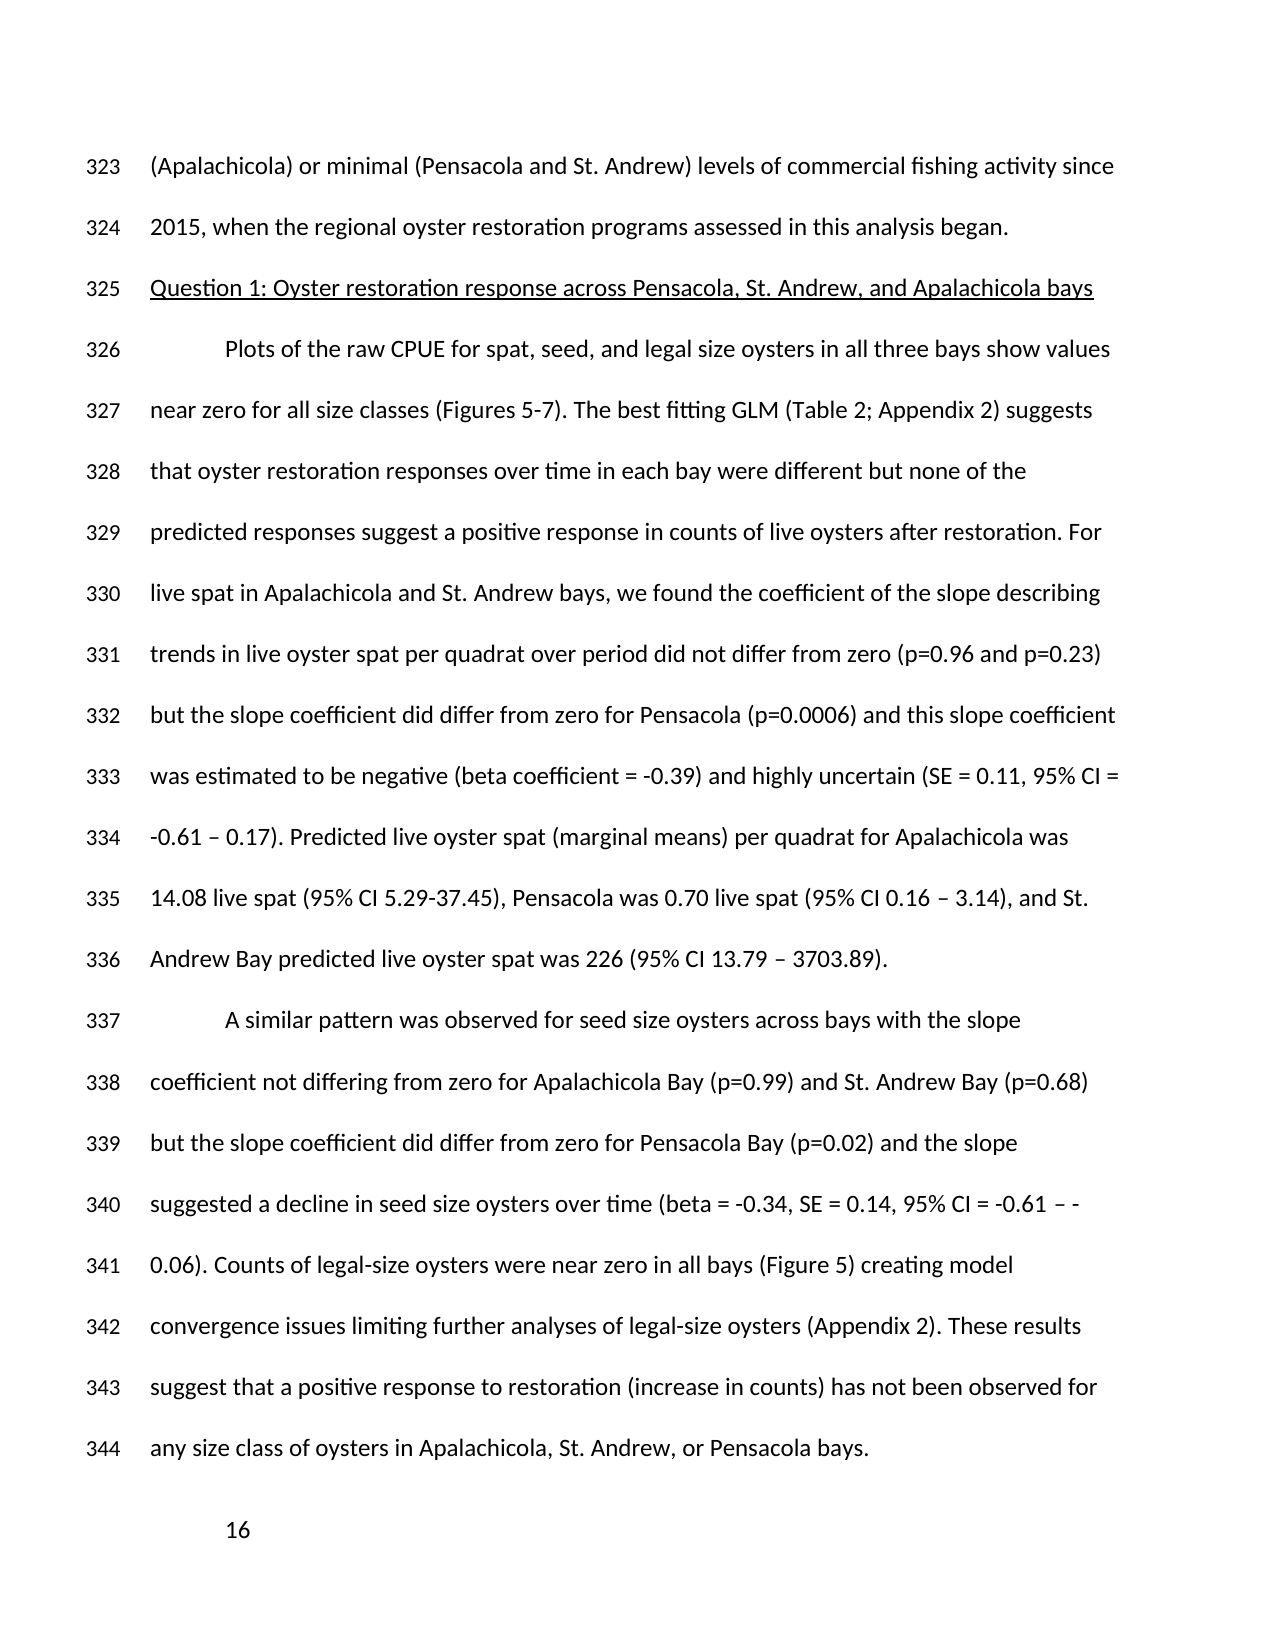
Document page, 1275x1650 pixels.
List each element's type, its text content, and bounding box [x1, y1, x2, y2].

text Plots of the raw CPUE for spat, seed, and legal size oysters in all three bays show values near zero for all size classes (Figures 5-7). The best fitting GLM (Table 2; Appendix 2) suggests that oyster restoration responses over time in each bay were different but none of the predicted responses suggest a positive response in counts of live oysters after restoration. For live spat in Apalachicola and St. Andrew bays, we found the coefficient of the slope describing trends in live oyster spat per quadrat over period did not differ from zero (p=0.96 and p=0.23) but the slope coefficient did differ from zero for Pensacola (p=0.0006) and this slope coefficient was estimated to be negative (beta coefficient = -0.39) and highly uncertain (SE = 0.11, 95% CI = -0.61 – 0.17). Predicted live oyster spat (marginal means) per quadrat for Apalachicola was 14.08 live spat (95% CI 5.29-37.45), Pensacola was 0.70 live spat (95% CI 0.16 – 3.14), and St. Andrew Bay predicted live oyster spat was 226 (95% CI 13.79 – 3703.89). [150, 333, 1125, 974]
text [150, 150, 1125, 242]
subtitle Question 1: Oyster restoration response across Pensacola, St. Andrew, and Apalachicola bays [150, 272, 1125, 303]
text A similar pattern was observed for seed size oysters across bays with the slope coefficient not differing from zero for Apalachicola Bay (p=0.99) and St. Andrew Bay (p=0.68) but the slope coefficient did differ from zero for Pensacola Bay (p=0.02) and the slope suggested a decline in seed size oysters over time (beta = -0.34, SE = 0.14, 95% CI = -0.61 – -0.06). Counts of legal-size oysters were near zero in all bays (Figure 5) creating model convergence issues limiting further analyses of legal-size oysters (Appendix 2). These results suggest that a positive response to restoration (increase in counts) has not been observed for any size class of oysters in Apalachicola, St. Andrew, or Pensacola bays. [150, 1004, 1125, 1462]
